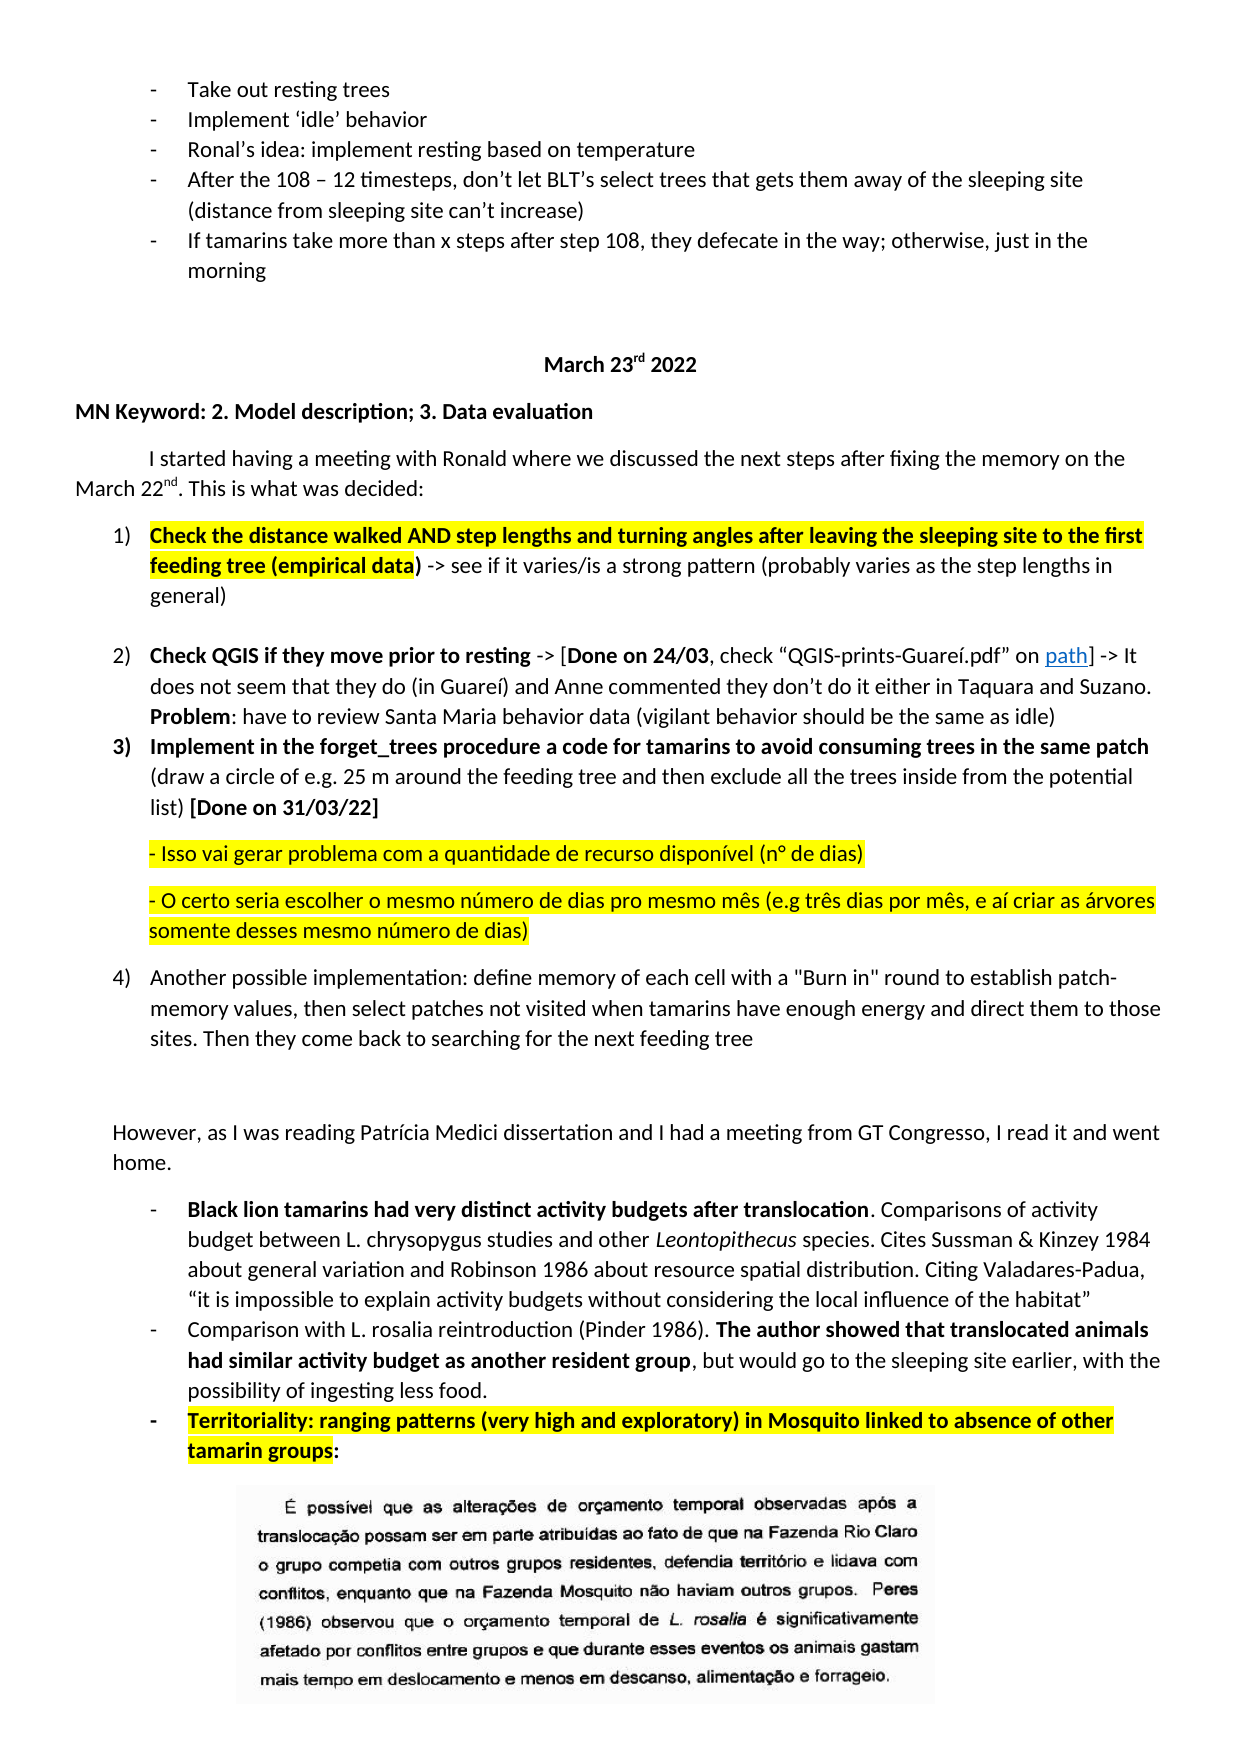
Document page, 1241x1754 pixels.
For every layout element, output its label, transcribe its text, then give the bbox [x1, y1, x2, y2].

text However, as I was reading Patrícia Medici dissertation and I had a meeting from GT Congresso, I read it and went home. [112, 1118, 1165, 1176]
list Check the distance walked AND step lengths and turning angles after leaving the sleeping site to the first feeding tree (empirical data) -> see if it varies/is a strong pattern (probably varies as the step lengths in general) [112, 521, 1165, 609]
text - O certo seria escolher o mesmo número de dias pro mesmo mês (e.g três dias por mês, e aí criar as árvores somente desses mesmo número de dias) [149, 886, 1165, 945]
text March 23rd 2022 [75, 350, 1165, 378]
list Implement in the forget_trees procedure a code for tamarins to avoid consuming trees in the same patch (draw a circle of e.g. 25 m around the feeding tree and then exclude all the trees inside from the potential list) [Done on 31/03/22] [112, 732, 1165, 821]
list If tamarins take more than x steps after step 108, they defecate in the way; otherwise, just in the morning [150, 226, 1165, 284]
text I started having a meeting with Ronald where we discussed the next steps after fixing the memory on the March 22nd. This is what was decided: [75, 444, 1165, 502]
list Black lion tamarins had very distinct activity budgets after translocation. Comparisons of activity budget between L. chrysopygus studies and other Leontopithecus species. Cites Sussman & Kinzey 1984 about general variation and Robinson 1986 about resource spatial distribution. Citing Valadares-Padua, “it is impossible to explain activity budgets without considering the local influence of the habitat” [150, 1195, 1165, 1313]
text - Isso vai gerar problema com a quantidade de recurso disponível (n° de dias) [75, 839, 1165, 868]
list After the 108 – 12 timesteps, don’t let BLT’s select trees that gets them away of the sleeping site (distance from sleeping site can’t increase) [150, 166, 1165, 224]
list Ronal’s idea: implement resting based on temperature [150, 135, 1165, 163]
list Take out resting trees [150, 75, 1165, 103]
picture [235, 1485, 935, 1704]
text MN Keyword: 2. Model description; 3. Data evaluation [75, 397, 1165, 425]
list Another possible implementation: define memory of each cell with a "Burn in" round to establish patch-memory values, then select patches not visited when tamarins have enough energy and direct them to those sites. Then they come back to searching for the next feeding tree [112, 963, 1165, 1052]
list Comparison with L. rosalia reintroduction (Pinder 1986). The author showed that translocated animals had similar activity budget as another resident group, but would go to the sleeping site earlier, with the possibility of ingesting less food. [150, 1316, 1165, 1404]
list Check QGIS if they move prior to resting -> [Done on 24/03, check “QGIS-prints-Guareí.pdf” on path] -> It does not seem that they do (in Guareí) and Anne commented they don’t do it either in Taquara and Suzano. Problem: have to review Santa Maria behavior data (vigilant behavior should be the same as idle) [112, 642, 1165, 730]
list Territoriality: ranging patterns (very high and exploratory) in Mosquito linked to absence of other tamarin groups: [150, 1406, 1165, 1464]
list Implement ‘idle’ behavior [150, 105, 1165, 133]
